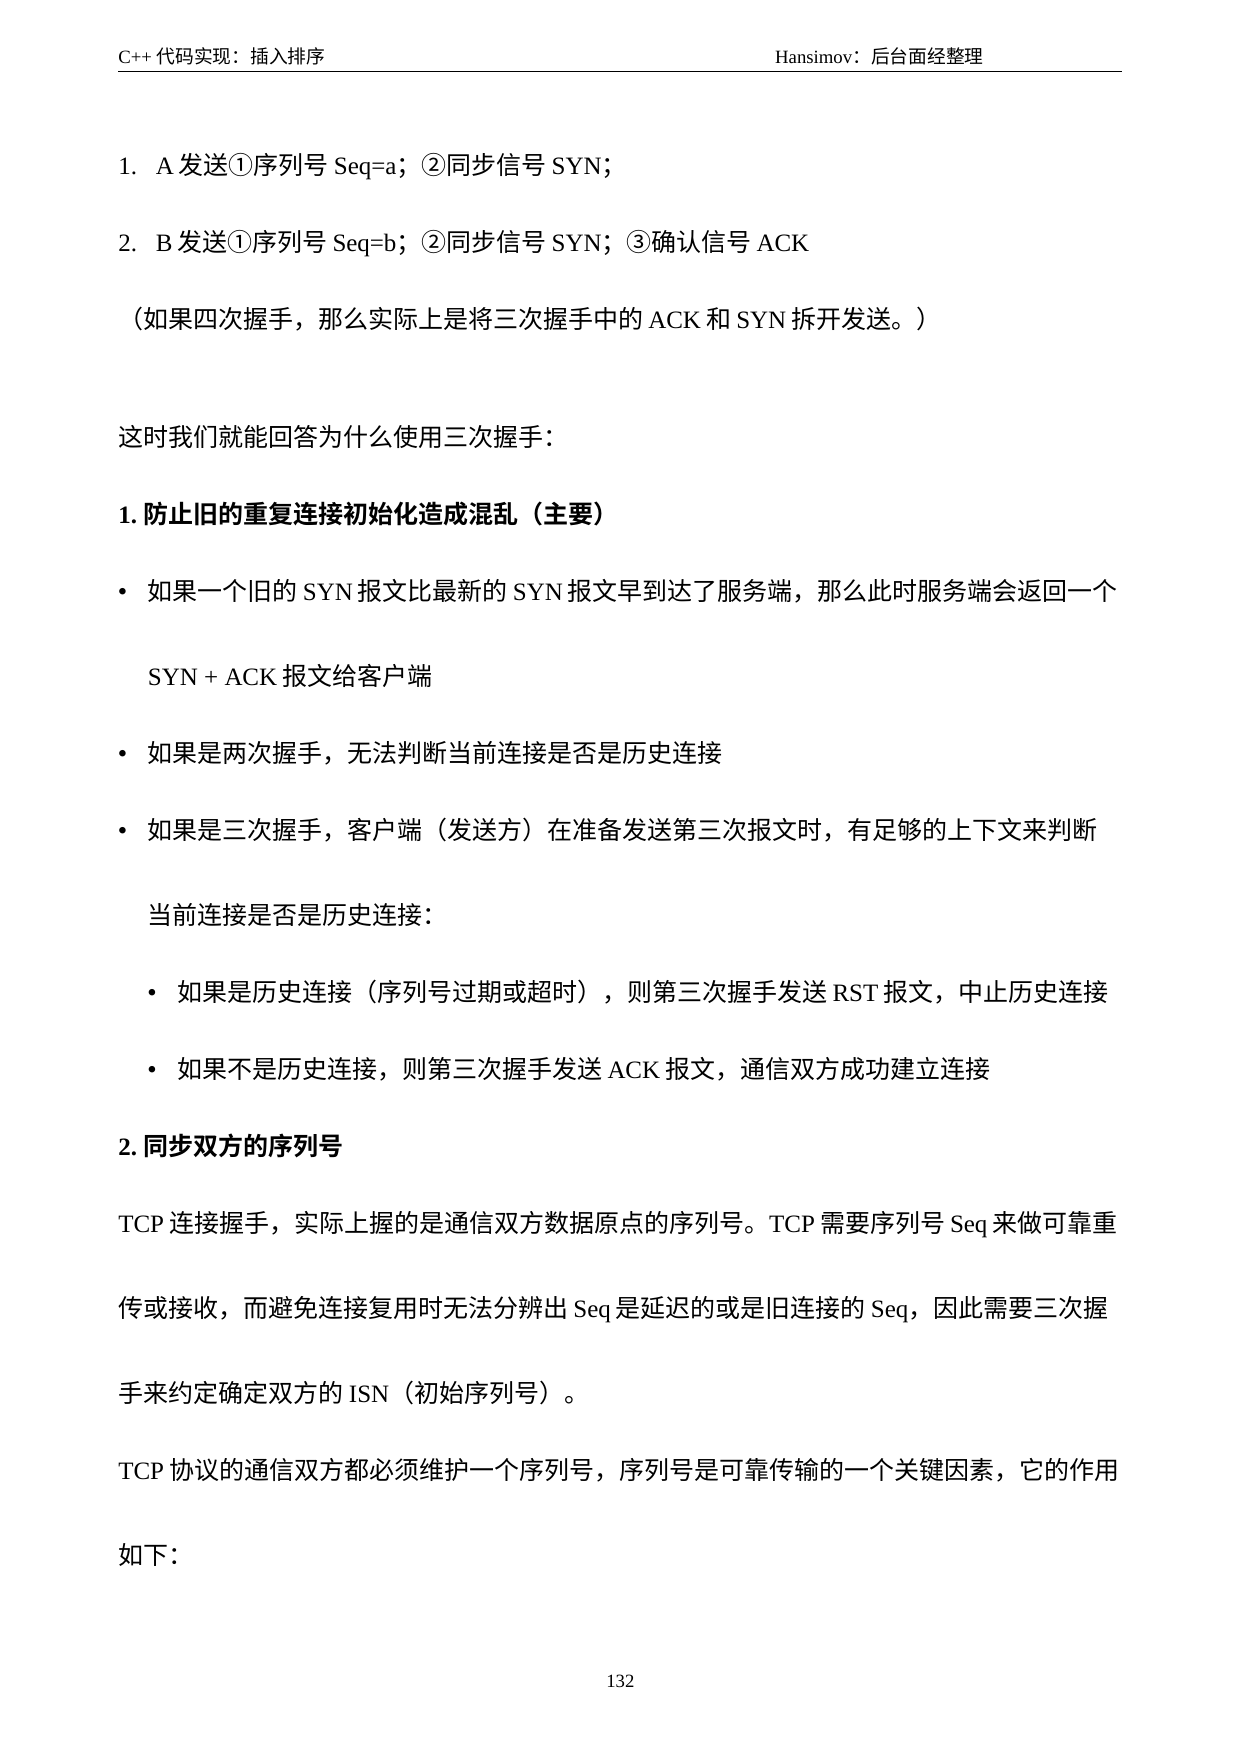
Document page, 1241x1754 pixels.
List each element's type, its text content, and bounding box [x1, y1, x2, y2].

text 2. 同步双方的序列号 [118, 1111, 1122, 1178]
list A发送①序列号Seq=a；②同步信号SYN； [118, 130, 1122, 198]
text TCP协议的通信双方都必须维护一个序列号，序列号是可靠传输的一个关键因素，它的作用如下： [118, 1434, 1122, 1587]
text 如果是两次握手，无法判断当前连接是否是历史连接 [118, 718, 1122, 786]
text 如果不是历史连接，则第三次握手发送ACK报文，通信双方成功建立连接 [148, 1034, 1122, 1102]
list B发送①序列号Seq=b；②同步信号SYN；③确认信号ACK [118, 207, 1122, 275]
text 如果一个旧的SYN报文比最新的SYN报文早到达了服务端，那么此时服务端会返回一个SYN + ACK报文给客户端 [118, 556, 1122, 709]
text 如果是历史连接（序列号过期或超时），则第三次握手发送RST报文，中止历史连接 [148, 957, 1122, 1024]
text TCP连接握手，实际上握的是通信双方数据原点的序列号。TCP需要序列号Seq来做可靠重传或接收，而避免连接复用时无法分辨出Seq是延迟的或是旧连接的Seq，因此需要三次握手来约定确定双方的 ISN（初始序列号）。 [118, 1188, 1122, 1425]
text 这时我们就能回答为什么使用三次握手： [118, 402, 1122, 470]
text （如果四次握手，那么实际上是将三次握手中的ACK和SYN拆开发送。） [118, 284, 1122, 352]
text 如果是三次握手，客户端（发送方）在准备发送第三次报文时，有足够的上下文来判断当前连接是否是历史连接： [118, 795, 1122, 948]
text 1. 防止旧的重复连接初始化造成混乱（主要） [118, 479, 1122, 547]
